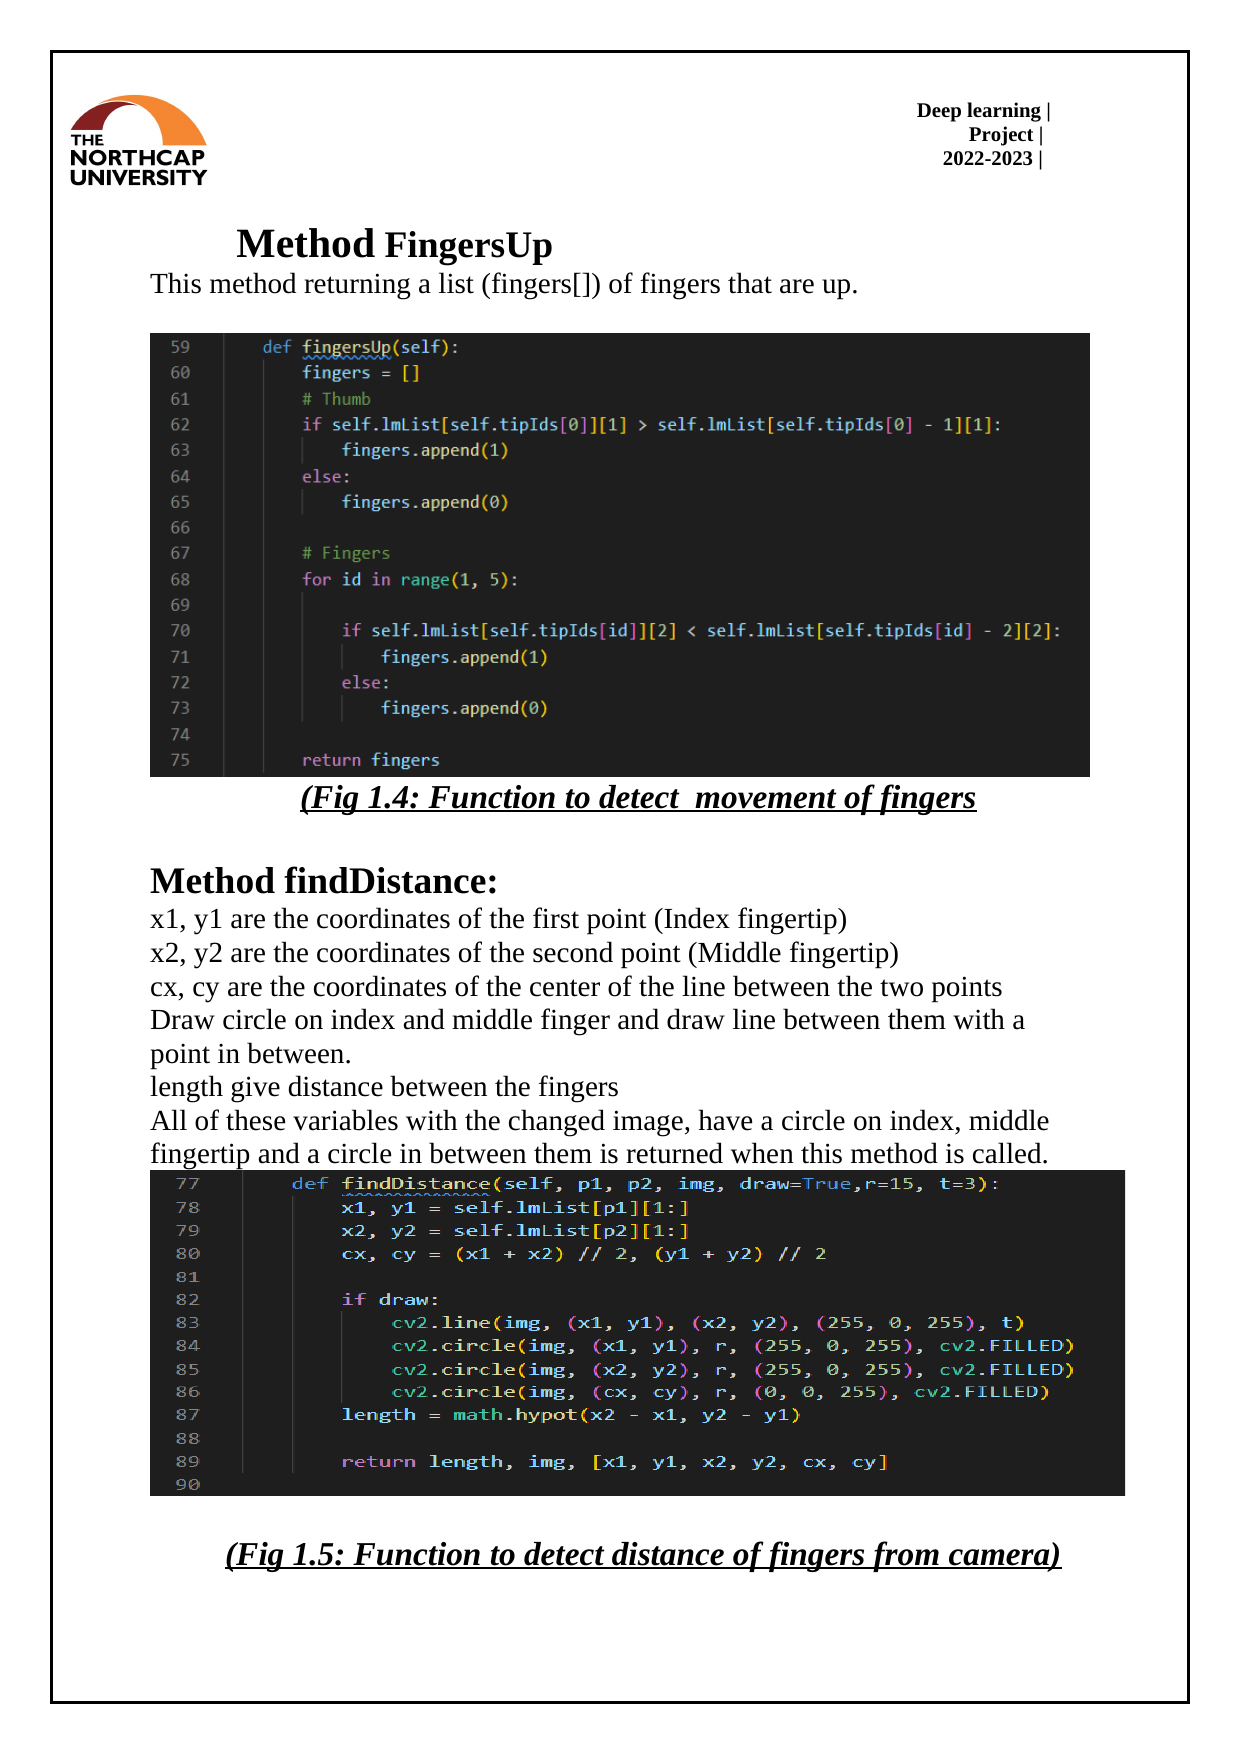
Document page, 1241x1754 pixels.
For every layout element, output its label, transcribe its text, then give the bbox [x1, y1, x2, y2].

picture [57, 58, 218, 219]
text Draw circle on index and middle finger and draw line between them with a point in between. [150, 1002, 1090, 1069]
text x2, y2 are the coordinates of the second point (Middle fingertip) [150, 935, 1090, 969]
text cx, cy are the coordinates of the center of the line between the two points [150, 969, 1090, 1002]
text (Fig 1.5: Function to detect distance of fingers from camera) [225, 1534, 1090, 1573]
text length give distance between the fingers [150, 1069, 1090, 1103]
text (Fig 1.4: Function to detect movement of fingers [225, 777, 1090, 815]
picture [150, 1170, 1125, 1496]
picture [150, 333, 1090, 777]
text All of these variables with the changed image, have a circle on index, middle fingertip and a circle in between them is returned when this method is called. [150, 1103, 1090, 1170]
text This method returning a list (fingers[]) of fingers that are up. [150, 266, 1090, 299]
text Method findDistance: [150, 858, 1090, 902]
text Method FingersUp [150, 218, 1090, 266]
text x1, y1 are the coordinates of the first point (Index fingertip) [150, 902, 1090, 935]
